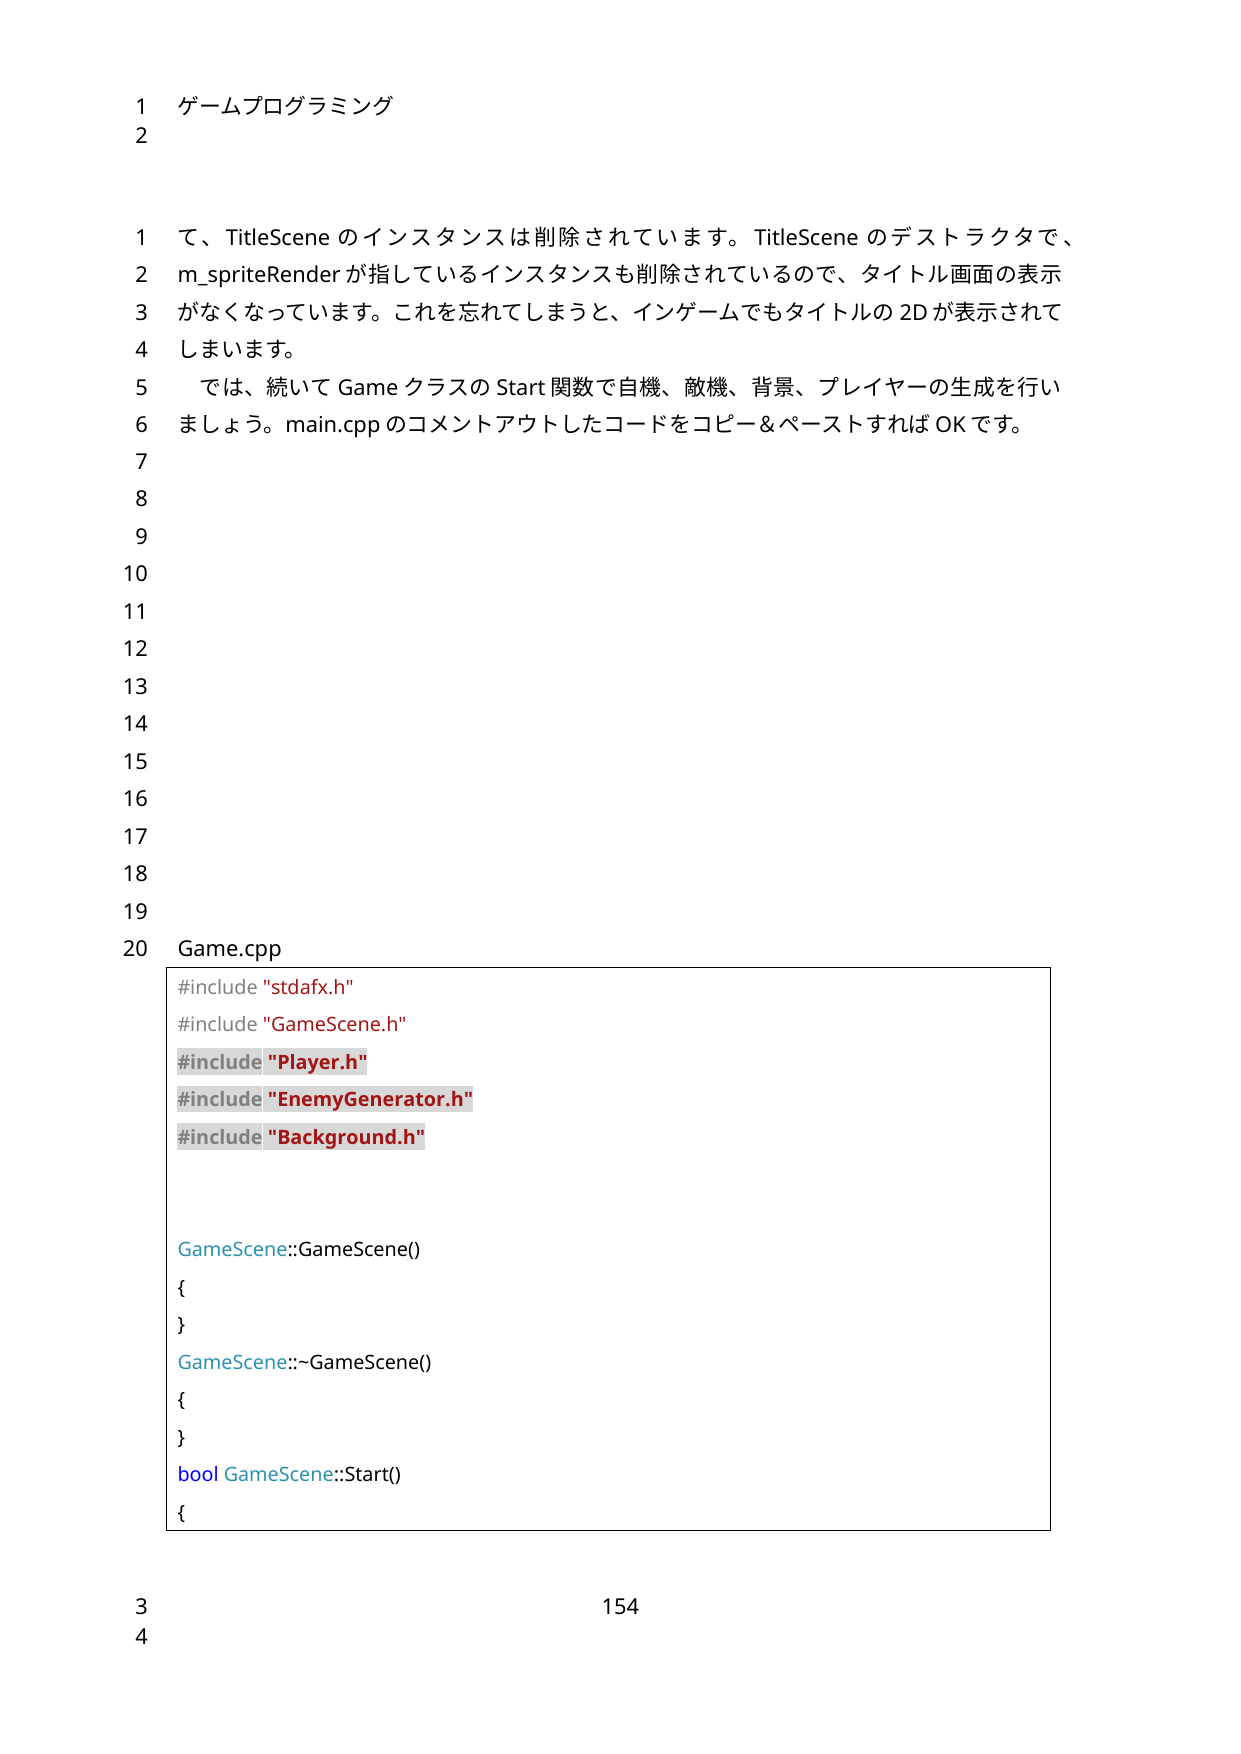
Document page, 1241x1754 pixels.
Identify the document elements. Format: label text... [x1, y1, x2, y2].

text Game.cpp [177, 929, 1063, 967]
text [177, 217, 1063, 367]
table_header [167, 968, 1050, 1530]
text では、続いてGameクラスのStart関数で自機、敵機、背景、プレイヤーの生成を行いましょう。main.cppのコメントアウトしたコードをコピー＆ペーストすればOKです。 [177, 367, 1063, 442]
